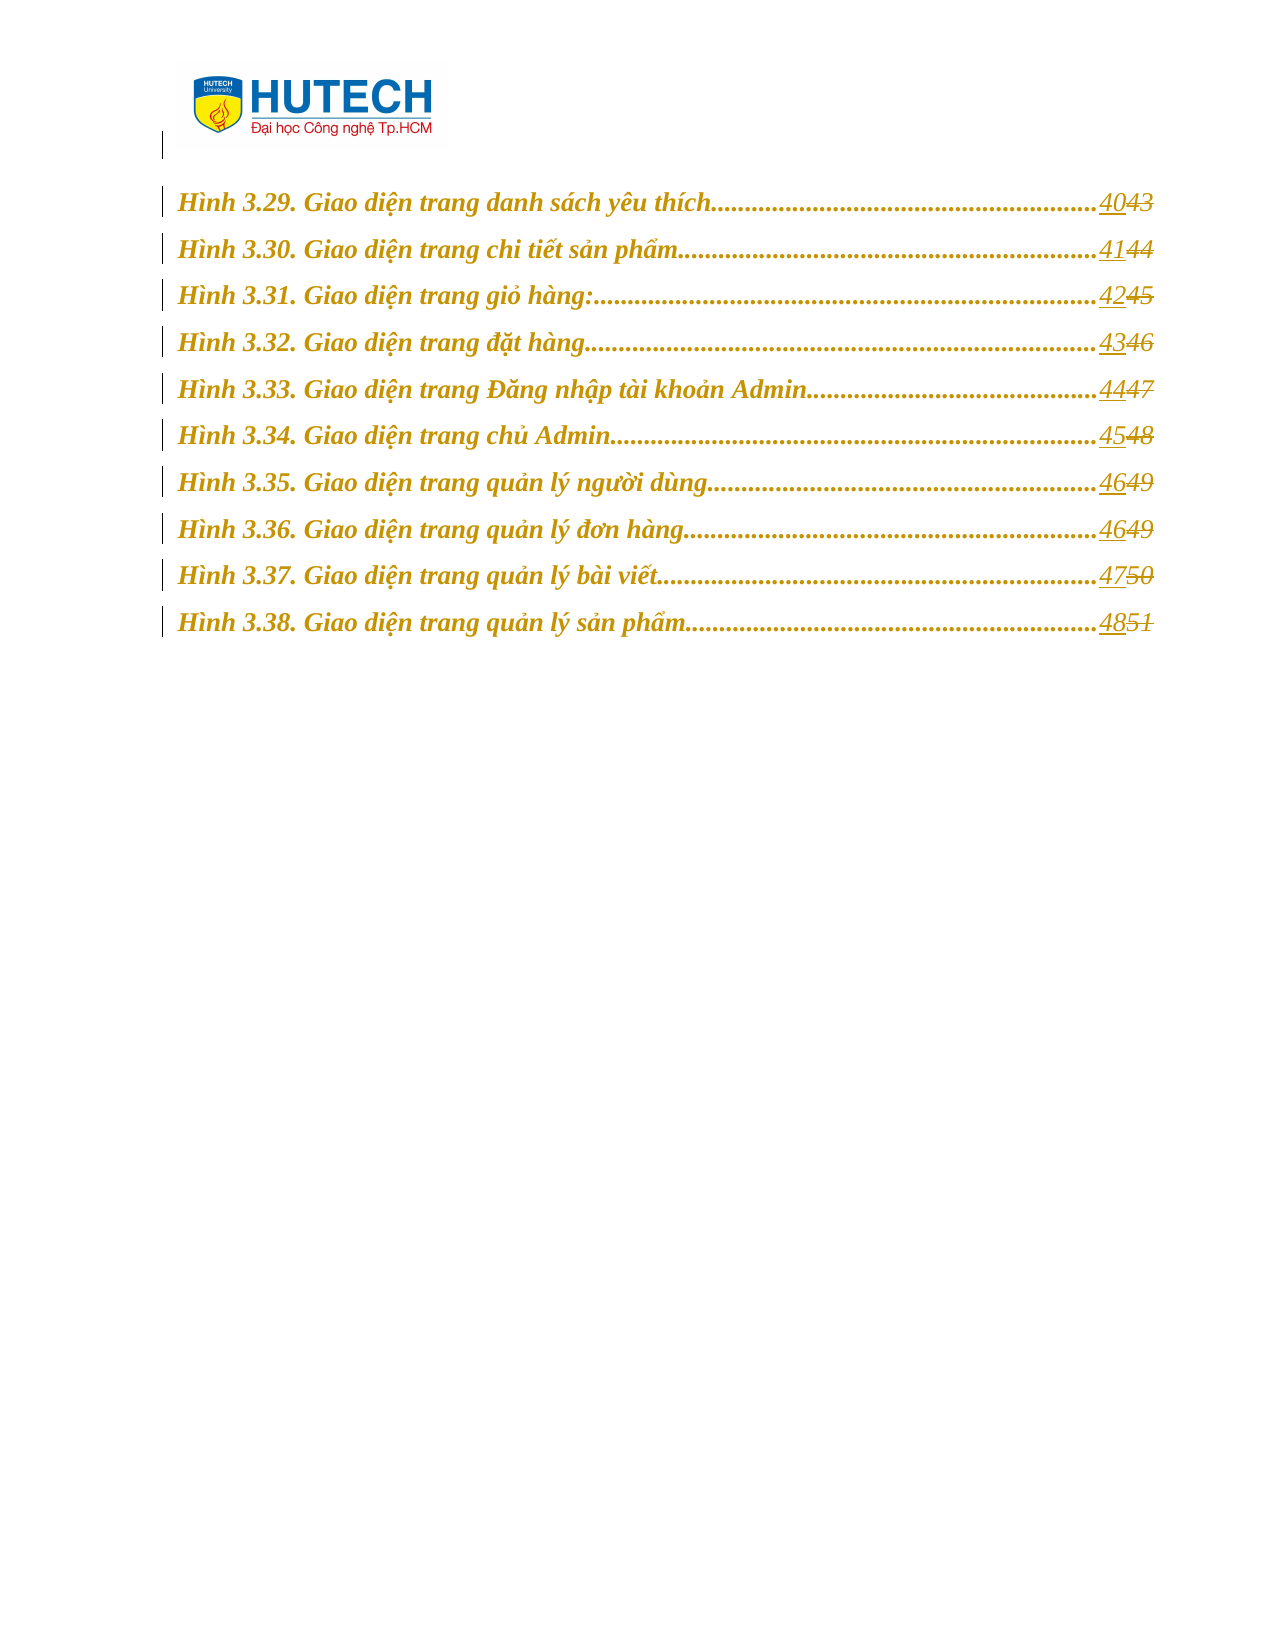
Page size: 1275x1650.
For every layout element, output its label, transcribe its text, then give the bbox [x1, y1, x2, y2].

text Hình 3.31. Giao diện trang giỏ hàng: [177, 279, 1157, 311]
text Hình 3.38. Giao diện trang quản lý sản phẩm [177, 606, 1157, 637]
text Hình 3.35. Giao diện trang quản lý người dùng [177, 466, 1157, 497]
text Hình 3.32. Giao diện trang đặt hàng [177, 326, 1157, 357]
text Hình 3.34. Giao diện trang chủ Admin [177, 419, 1157, 451]
text Hình 3.29. Giao diện trang danh sách yêu thích [177, 186, 1157, 217]
text Hình 3.37. Giao diện trang quản lý bài viết [177, 559, 1157, 591]
text Hình 3.33. Giao diện trang Đăng nhập tài khoản Admin [177, 373, 1157, 404]
text Hình 3.36. Giao diện trang quản lý đơn hàng [177, 513, 1157, 544]
picture [177, 62, 448, 150]
text Hình 3.30. Giao diện trang chi tiết sản phẩm [177, 233, 1157, 264]
